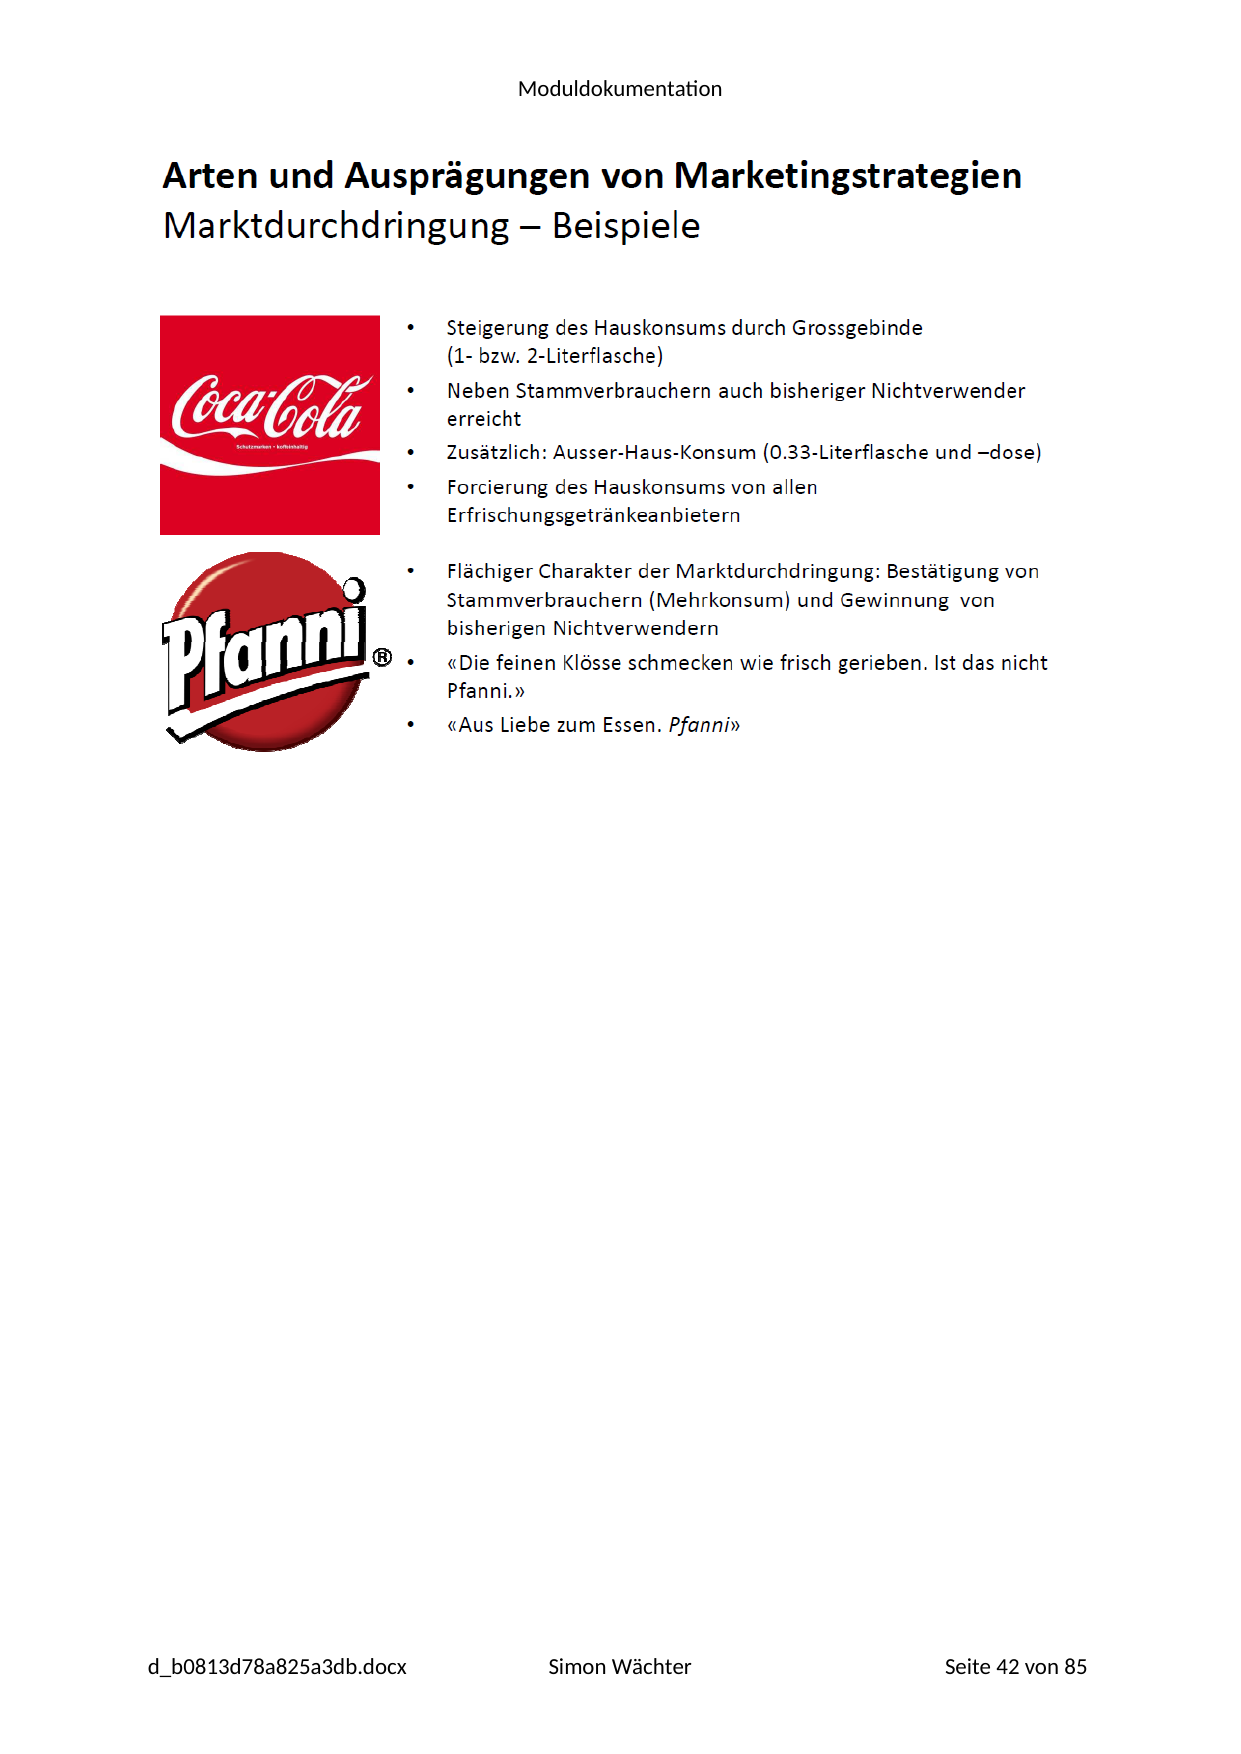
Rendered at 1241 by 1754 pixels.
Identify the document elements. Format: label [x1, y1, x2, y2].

picture [147, 147, 1093, 794]
